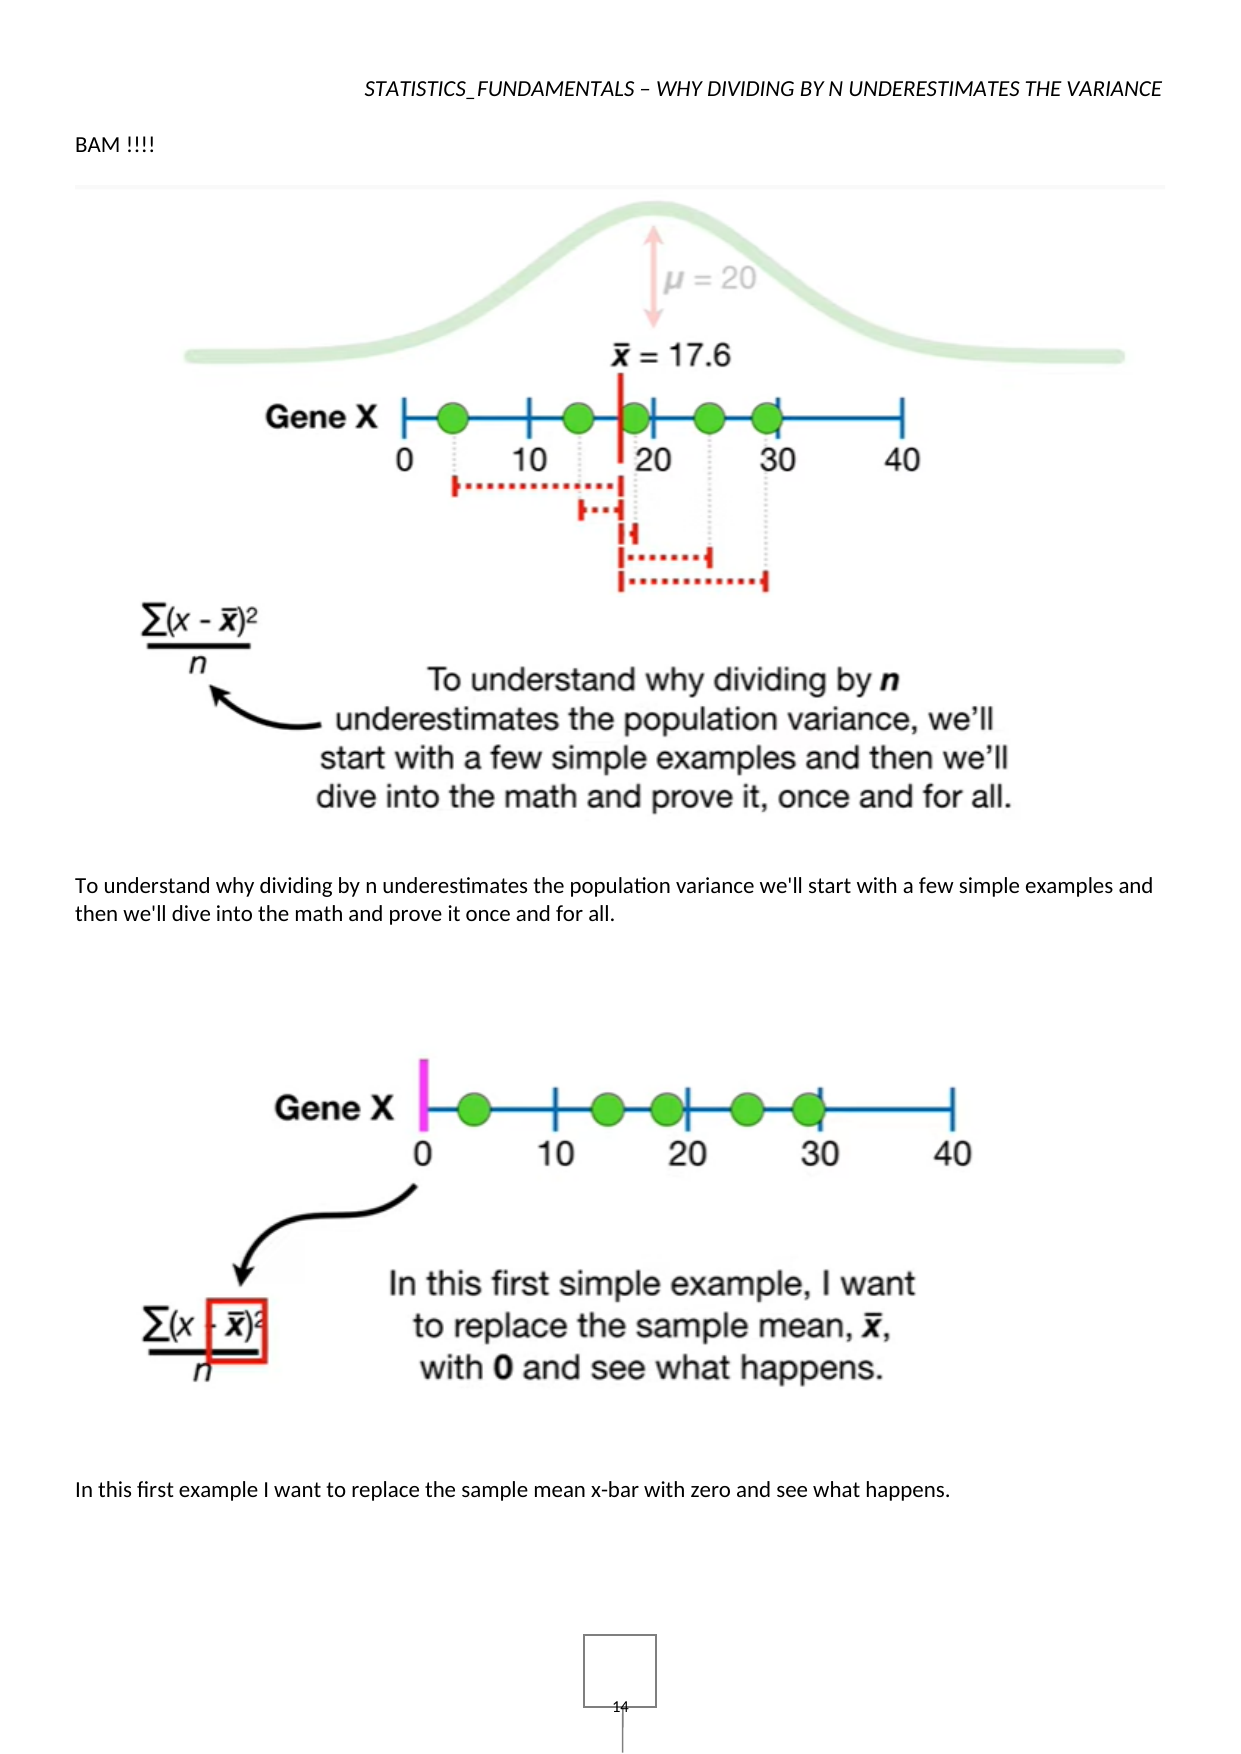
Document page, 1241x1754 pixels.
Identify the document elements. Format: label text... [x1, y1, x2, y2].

text In this first example I want to replace the sample mean x-bar with zero and see what happens. [75, 1476, 1165, 1503]
text BAM !!!! [75, 130, 1165, 158]
text To understand why dividing by n underestimates the population variance we'll start with a few simple examples and then we'll dive into the math and prove it once and for all. [75, 871, 1165, 927]
picture [75, 955, 1099, 1476]
picture [75, 185, 1166, 871]
